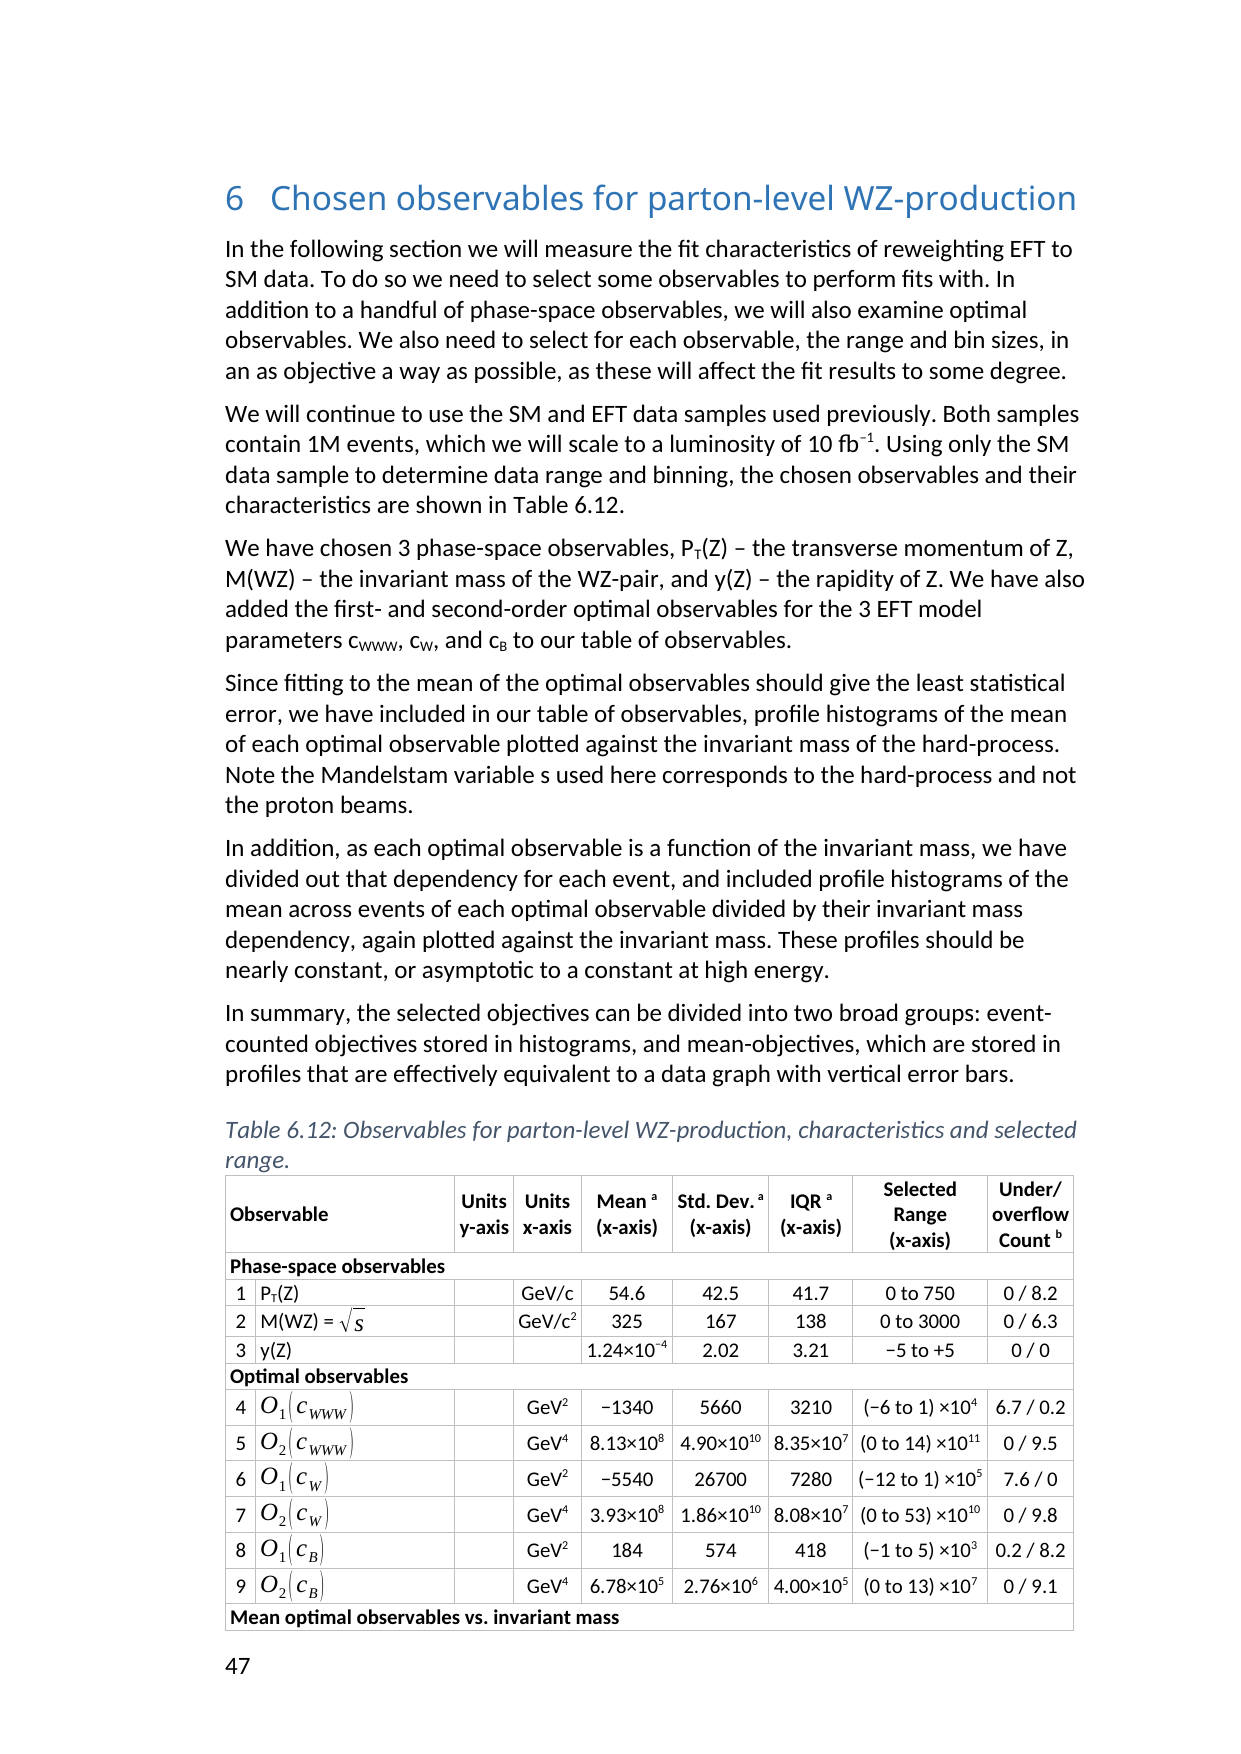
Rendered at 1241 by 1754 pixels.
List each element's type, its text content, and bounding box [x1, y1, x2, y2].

table_cell 7 [226, 1497, 255, 1532]
table_cell 8.35×107 [769, 1426, 852, 1460]
table_cell GeV2 [514, 1390, 581, 1425]
table_cell 0 to 750 [853, 1280, 987, 1305]
table_cell 5660 [673, 1390, 768, 1425]
table_cell 5 [226, 1426, 255, 1460]
table_cell [455, 1337, 513, 1362]
table_cell 8.08×107 [769, 1497, 852, 1532]
table_cell 7280 [769, 1461, 852, 1496]
table_cell 9 [226, 1569, 255, 1603]
table_cell [455, 1569, 513, 1603]
table_cell 2.76×106 [673, 1569, 768, 1603]
table_cell [256, 1390, 454, 1425]
table_cell [256, 1533, 454, 1568]
subtitle Chosen observables for parton-level WZ-production [225, 175, 1090, 220]
table_cell 26700 [673, 1461, 768, 1496]
text Since fitting to the mean of the optimal observables should give the least statistical error, we have included in our table of observables, profile histograms of the mean of each optimal observable plotted against the invariant mass of the hard-process. Note the Mandelstam variable s used here corresponds to the hard-process and not the proton beams. [225, 667, 1090, 820]
table_header Observable [226, 1176, 454, 1252]
table_cell 54.6 [582, 1280, 672, 1305]
table_cell 0 to 3000 [853, 1306, 987, 1336]
table_cell GeV4 [514, 1569, 581, 1603]
table_cell (0 to 13) ×107 [853, 1569, 987, 1603]
table_cell [455, 1306, 513, 1336]
table_cell 8.13×108 [582, 1426, 672, 1460]
table_header Mean a (x-axis) [582, 1176, 672, 1252]
table_cell Phase-space observables [226, 1253, 1073, 1279]
table_cell 6.78×105 [582, 1569, 672, 1603]
table_cell [455, 1533, 513, 1568]
table_cell 1.24×10−4 [582, 1337, 672, 1362]
table_cell 3.93×108 [582, 1497, 672, 1532]
table_header Units y-axis [455, 1176, 513, 1252]
table_cell 0.2 / 8.2 [988, 1533, 1073, 1568]
table_cell 0 / 9.5 [988, 1426, 1073, 1460]
text In addition, as each optimal observable is a function of the invariant mass, we have divided out that dependency for each event, and included profile histograms of the mean across events of each optimal observable divided by their invariant mass dependency, again plotted against the invariant mass. These profiles should be nearly constant, or asymptotic to a constant at high energy. [225, 832, 1090, 985]
table_header Units x-axis [514, 1176, 581, 1252]
table_cell 4 [226, 1390, 255, 1425]
table_cell 0 / 8.2 [988, 1280, 1073, 1305]
text In the following section we will measure the fit characteristics of reweighting EFT to SM data. To do so we need to select some observables to perform fits with. In addition to a handful of phase-space observables, we will also examine optimal observables. We also need to select for each observable, the range and bin sizes, in an as objective a way as possible, as these will affect the fit results to some degree. [225, 233, 1090, 386]
table_cell [256, 1461, 454, 1496]
table_cell (−6 to 1) ×104 [853, 1390, 987, 1425]
table_cell −1340 [582, 1390, 672, 1425]
text We have chosen 3 phase-space observables, PT(Z) – the transverse momentum of Z, M(WZ) – the invariant mass of the WZ-pair, and y(Z) – the rapidity of Z. We have also added the first- and second-order optimal observables for the 3 EFT model parameters cWWW, cW, and cB to our table of observables. [225, 533, 1090, 655]
table_cell 8 [226, 1533, 255, 1568]
table_header Selected Range (x-axis) [853, 1176, 987, 1252]
table_cell GeV2 [514, 1533, 581, 1568]
table_cell [514, 1337, 581, 1362]
table_cell (0 to 14) ×1011 [853, 1426, 987, 1460]
table_cell 138 [769, 1306, 852, 1336]
table_cell 184 [582, 1533, 672, 1568]
table_cell 41.7 [769, 1280, 852, 1305]
table_cell −5 to +5 [853, 1337, 987, 1362]
table_cell GeV2 [514, 1461, 581, 1496]
table_cell (−12 to 1) ×105 [853, 1461, 987, 1496]
table_cell 0 / 9.1 [988, 1569, 1073, 1603]
table_cell [455, 1390, 513, 1425]
table_header IQR a (x-axis) [769, 1176, 852, 1252]
table_cell [455, 1280, 513, 1305]
table_cell M(WZ) = [256, 1306, 454, 1336]
table_cell [455, 1426, 513, 1460]
table_cell GeV4 [514, 1497, 581, 1532]
table_header Std. Dev. a (x-axis) [673, 1176, 768, 1252]
table_cell −5540 [582, 1461, 672, 1496]
table_cell 3 [226, 1337, 255, 1362]
table_cell 167 [673, 1306, 768, 1336]
table_cell 0 / 0 [988, 1337, 1073, 1362]
table_cell 1.86×1010 [673, 1497, 768, 1532]
table_cell GeV/c2 [514, 1306, 581, 1336]
table_header Under/ overflow Count b [988, 1176, 1073, 1252]
table_cell 7.6 / 0 [988, 1461, 1073, 1496]
table_cell 574 [673, 1533, 768, 1568]
table_cell Optimal observables [226, 1364, 1073, 1389]
table_cell 2 [226, 1306, 255, 1336]
table_cell [256, 1497, 454, 1532]
table_cell 2.02 [673, 1337, 768, 1362]
table_cell PT(Z) [256, 1280, 454, 1305]
table_cell 3210 [769, 1390, 852, 1425]
table_cell 4.00×105 [769, 1569, 852, 1603]
table_cell [455, 1497, 513, 1532]
table_cell 0 / 9.8 [988, 1497, 1073, 1532]
table_cell 325 [582, 1306, 672, 1336]
table_cell [256, 1569, 454, 1603]
table_cell GeV4 [514, 1426, 581, 1460]
table_cell 4.90×1010 [673, 1426, 768, 1460]
text In summary, the selected objectives can be divided into two broad groups: event-counted objectives stored in histograms, and mean-objectives, which are stored in profiles that are effectively equivalent to a data graph with vertical error bars. [225, 997, 1090, 1089]
table_cell 3.21 [769, 1337, 852, 1362]
table_cell 418 [769, 1533, 852, 1568]
table_cell 0 / 6.3 [988, 1306, 1073, 1336]
table_cell 6 [226, 1461, 255, 1496]
table_cell [256, 1426, 454, 1460]
table_cell GeV/c [514, 1280, 581, 1305]
table_cell [455, 1461, 513, 1496]
table_cell (0 to 53) ×1010 [853, 1497, 987, 1532]
table_cell 42.5 [673, 1280, 768, 1305]
table_cell Mean optimal observables vs. invariant mass [226, 1604, 1073, 1630]
table_cell 1 [226, 1280, 255, 1305]
table_cell (−1 to 5) ×103 [853, 1533, 987, 1568]
table_cell 6.7 / 0.2 [988, 1390, 1073, 1425]
table_cell y(Z) [256, 1337, 454, 1362]
